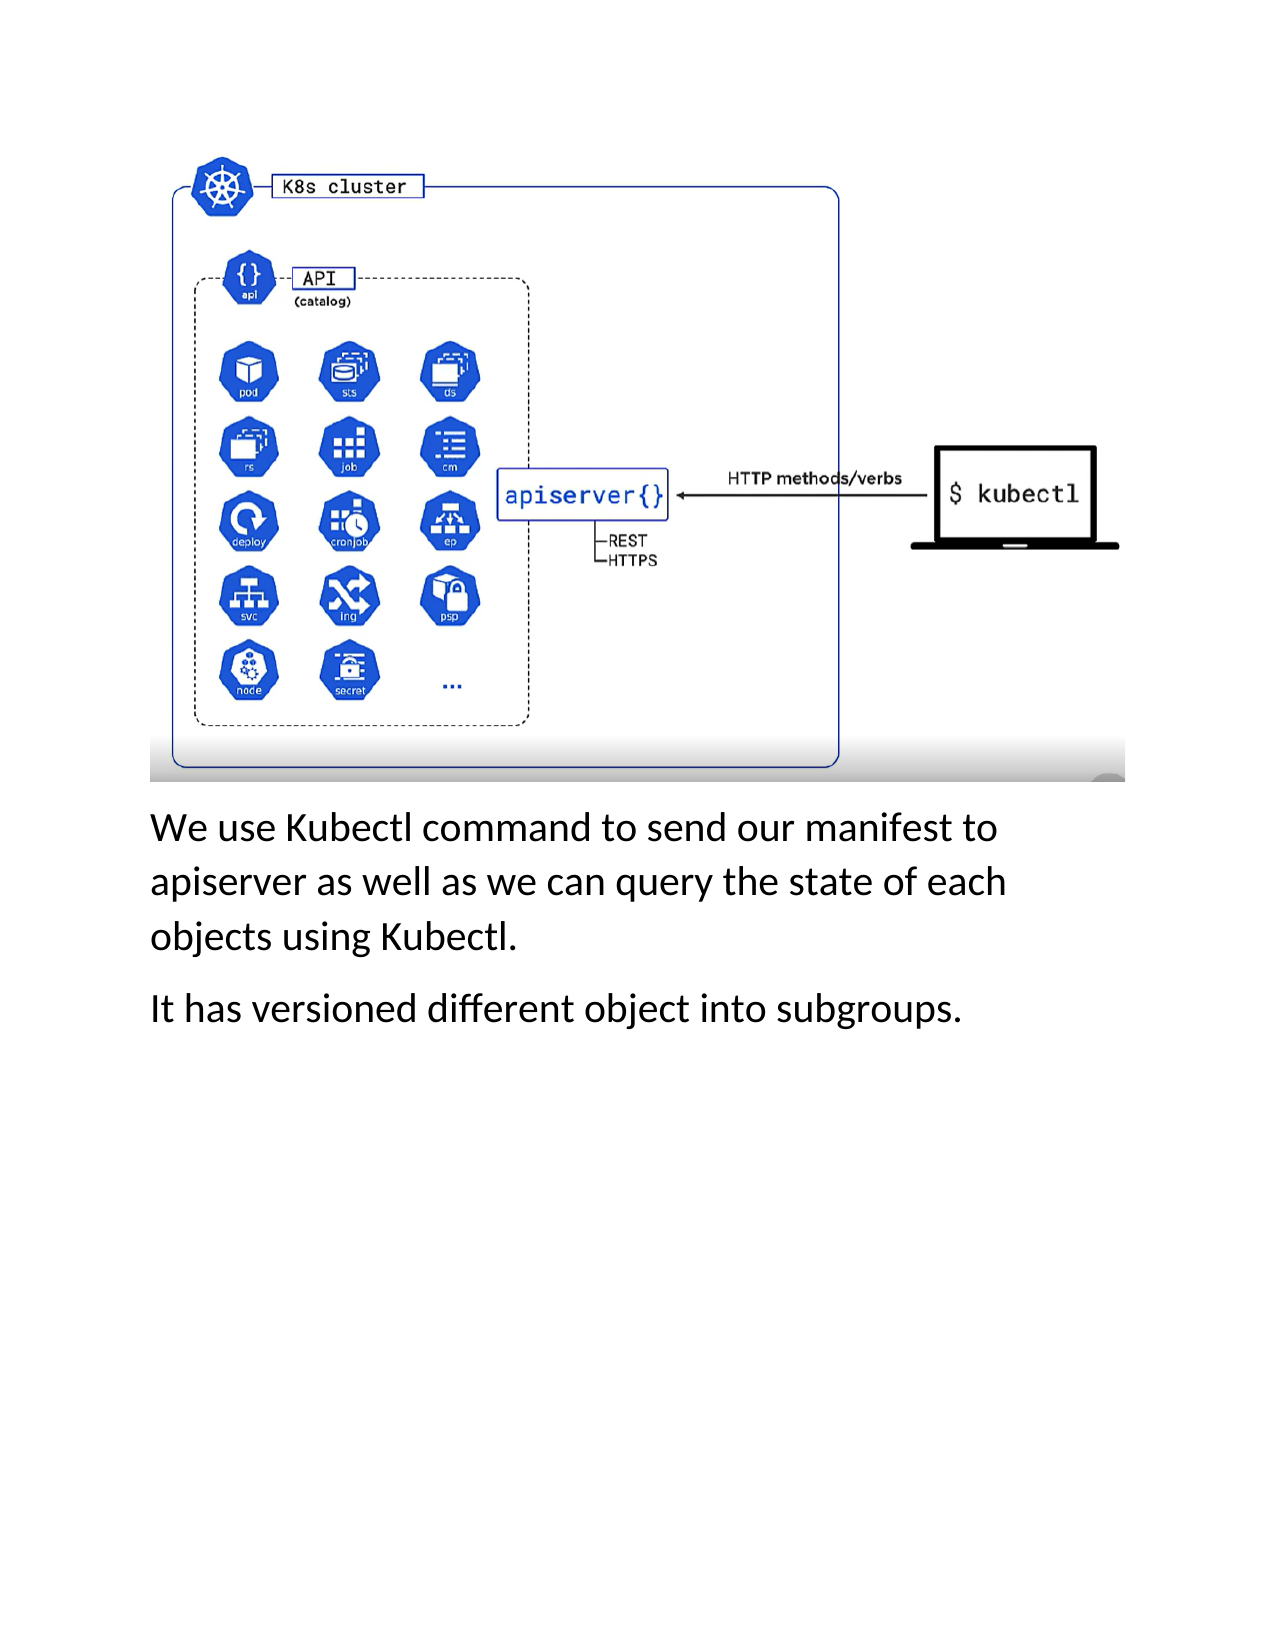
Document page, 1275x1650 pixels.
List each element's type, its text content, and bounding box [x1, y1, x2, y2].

text It has versioned different object into subgroups. [150, 982, 1125, 1033]
picture [150, 150, 1125, 782]
text We use Kubectl command to send our manifest to apiserver as well as we can query the state of each objects using Kubectl. [150, 801, 1125, 961]
